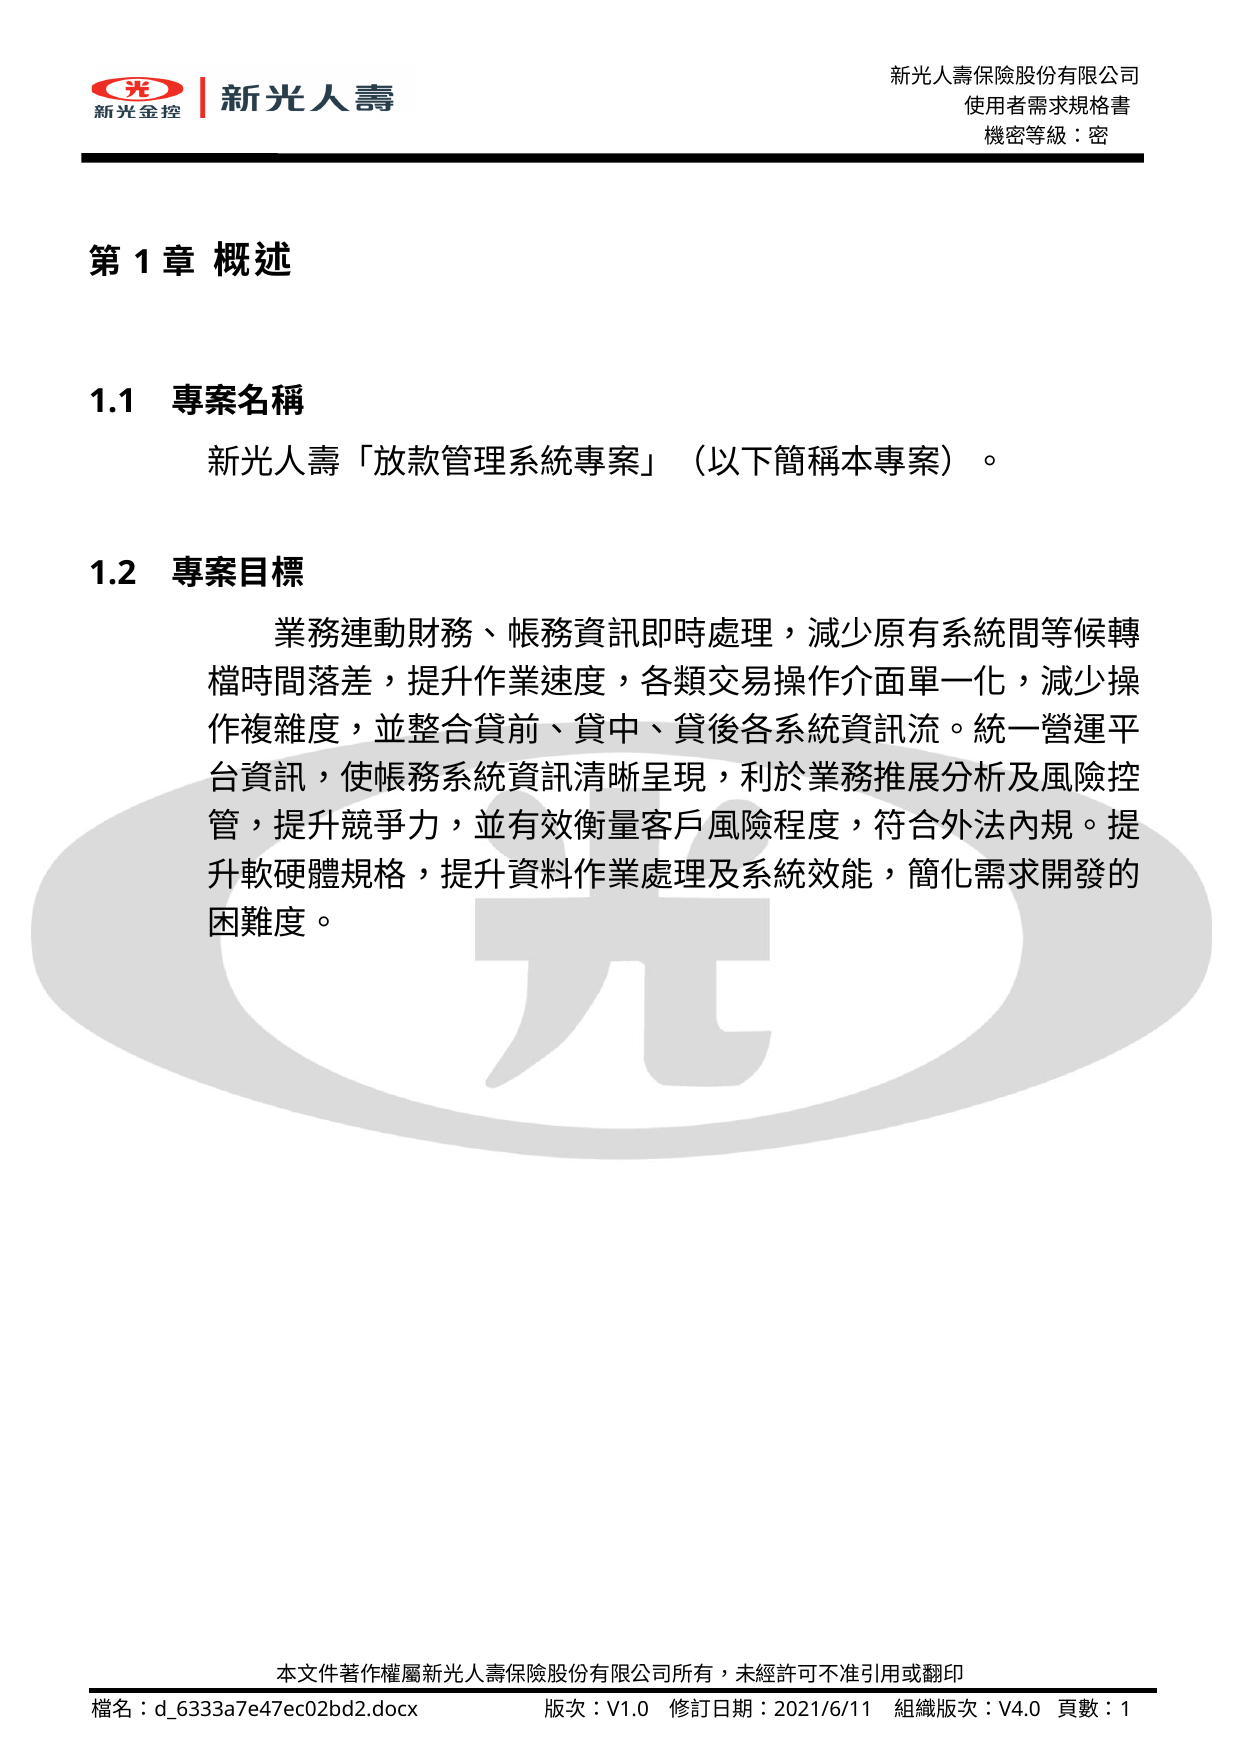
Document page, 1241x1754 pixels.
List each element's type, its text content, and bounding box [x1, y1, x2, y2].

subtitle 1.1 專案名稱 [89, 374, 1152, 422]
picture [25, 713, 1215, 1166]
subtitle 1.2 專案目標 [89, 545, 1152, 594]
picture [91, 61, 417, 118]
subtitle 第1章 概述 [89, 230, 1152, 284]
text 新光人壽「放款管理系統專案」（以下簡稱本專案）。 [207, 435, 1152, 483]
text 業務連動財務、帳務資訊即時處理，減少原有系統間等候轉檔時間落差，提升作業速度，各類交易操作介面單一化，減少操作複雜度，並整合貸前、貸中、貸後各系統資訊流。統一營運平台資訊，使帳務系統資訊清晰呈現，利於業務推展分析及風險控管，提升競爭力，並有效衡量客戶風險程度，符合外法內規。提升軟硬體規格，提升資料作業處理及系統效能，簡化需求開發的困難度。 [207, 606, 1152, 944]
